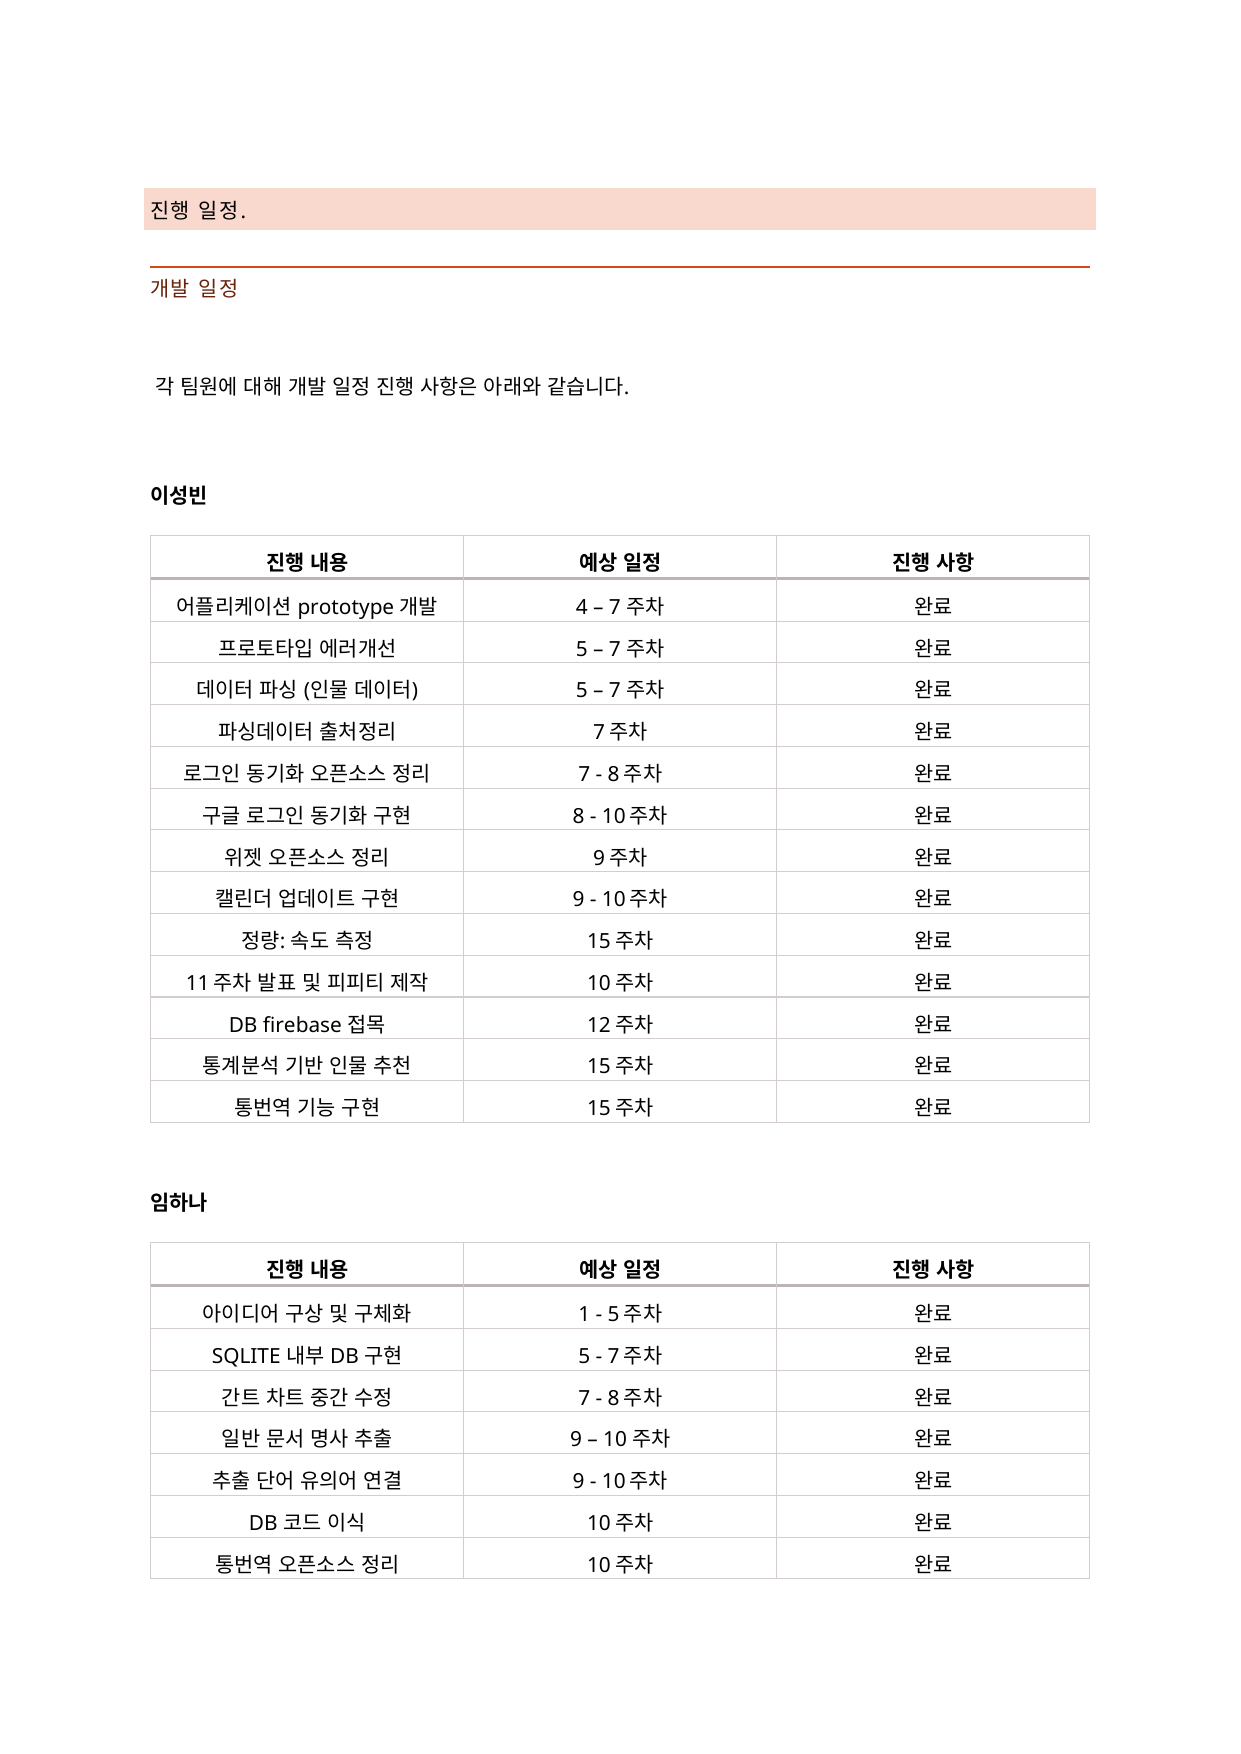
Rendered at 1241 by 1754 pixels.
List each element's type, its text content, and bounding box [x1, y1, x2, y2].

table_cell 10주차 [464, 1496, 776, 1537]
table_cell 위젯 오픈소스 정리 [151, 830, 463, 871]
table_cell 12주차 [464, 998, 776, 1038]
table_header 진행 사항 [777, 1243, 1089, 1284]
table_cell 완료 [777, 956, 1089, 996]
table_cell 11주차 발표 및 피피티 제작 [151, 956, 463, 996]
table_header 예상 일정 [464, 536, 776, 577]
table_cell 정량: 속도 측정 [151, 914, 463, 955]
table_cell 완료 [777, 1039, 1089, 1080]
table_cell 추출 단어 유의어 연결 [151, 1454, 463, 1495]
text 이성빈 [150, 479, 1090, 510]
table_cell 아이디어 구상 및 구체화 [151, 1287, 463, 1328]
table_cell 7주차 [464, 705, 776, 746]
table_cell DB firebase 접목 [151, 998, 463, 1038]
table_header 진행 내용 [151, 536, 463, 577]
table_header 진행 사항 [777, 536, 1089, 577]
table_cell 완료 [777, 830, 1089, 871]
table_cell 일반 문서 명사 추출 [151, 1412, 463, 1453]
table_cell 7 - 8주차 [464, 747, 776, 788]
table_cell 15주차 [464, 1081, 776, 1122]
table_cell 프로토타입 에러개선 [151, 622, 463, 662]
table_cell 어플리케이션 prototype 개발 [151, 580, 463, 621]
table_cell 15주차 [464, 914, 776, 955]
table_cell 완료 [777, 747, 1089, 788]
table_cell 통번역 오픈소스 정리 [151, 1538, 463, 1578]
text 각 팀원에 대해 개발 일정 진행 사항은 아래와 같습니다. [150, 370, 1090, 401]
table_cell 데이터 파싱 (인물 데이터) [151, 663, 463, 704]
table_cell 1 - 5주차 [464, 1287, 776, 1328]
subtitle 진행 일정. [150, 194, 1090, 224]
table_header 진행 내용 [151, 1243, 463, 1284]
table_cell DB 코드 이식 [151, 1496, 463, 1537]
table_cell 완료 [777, 998, 1089, 1038]
table_cell 10주차 [464, 1538, 776, 1578]
table_cell 완료 [777, 580, 1089, 621]
table_cell 완료 [777, 1412, 1089, 1453]
table_cell 4 – 7 주차 [464, 580, 776, 621]
subtitle 개발 일정 [150, 268, 1090, 302]
table_cell 통계분석 기반 인물 추천 [151, 1039, 463, 1080]
table_cell 완료 [777, 1454, 1089, 1495]
table_cell 완료 [777, 1081, 1089, 1122]
table_cell 10주차 [464, 956, 776, 996]
table_cell 9 - 10주차 [464, 1454, 776, 1495]
table_cell 9 - 10주차 [464, 872, 776, 913]
table_cell 완료 [777, 1496, 1089, 1537]
table_cell 9주차 [464, 830, 776, 871]
text 임하나 [150, 1187, 1090, 1217]
table_cell 완료 [777, 1329, 1089, 1369]
table_cell 완료 [777, 789, 1089, 829]
table_cell 완료 [777, 872, 1089, 913]
table_cell 완료 [777, 705, 1089, 746]
table_cell 7 - 8주차 [464, 1371, 776, 1411]
table_cell 5 - 7주차 [464, 1329, 776, 1369]
table_cell 완료 [777, 663, 1089, 704]
table_cell 5 – 7 주차 [464, 622, 776, 662]
table_header 예상 일정 [464, 1243, 776, 1284]
table_cell 파싱데이터 출처정리 [151, 705, 463, 746]
table_cell 15주차 [464, 1039, 776, 1080]
table_cell 로그인 동기화 오픈소스 정리 [151, 747, 463, 788]
table_cell 구글 로그인 동기화 구현 [151, 789, 463, 829]
table_cell 간트 차트 중간 수정 [151, 1371, 463, 1411]
table_cell 완료 [777, 1538, 1089, 1578]
table_cell 8 - 10주차 [464, 789, 776, 829]
table_cell 완료 [777, 1287, 1089, 1328]
table_cell 완료 [777, 622, 1089, 662]
table_cell 완료 [777, 914, 1089, 955]
table_cell 5 – 7 주차 [464, 663, 776, 704]
table_cell 캘린더 업데이트 구현 [151, 872, 463, 913]
table_cell 통번역 기능 구현 [151, 1081, 463, 1122]
table_cell 9 – 10 주차 [464, 1412, 776, 1453]
table_cell SQLITE 내부 DB 구현 [151, 1329, 463, 1369]
table_cell 완료 [777, 1371, 1089, 1411]
